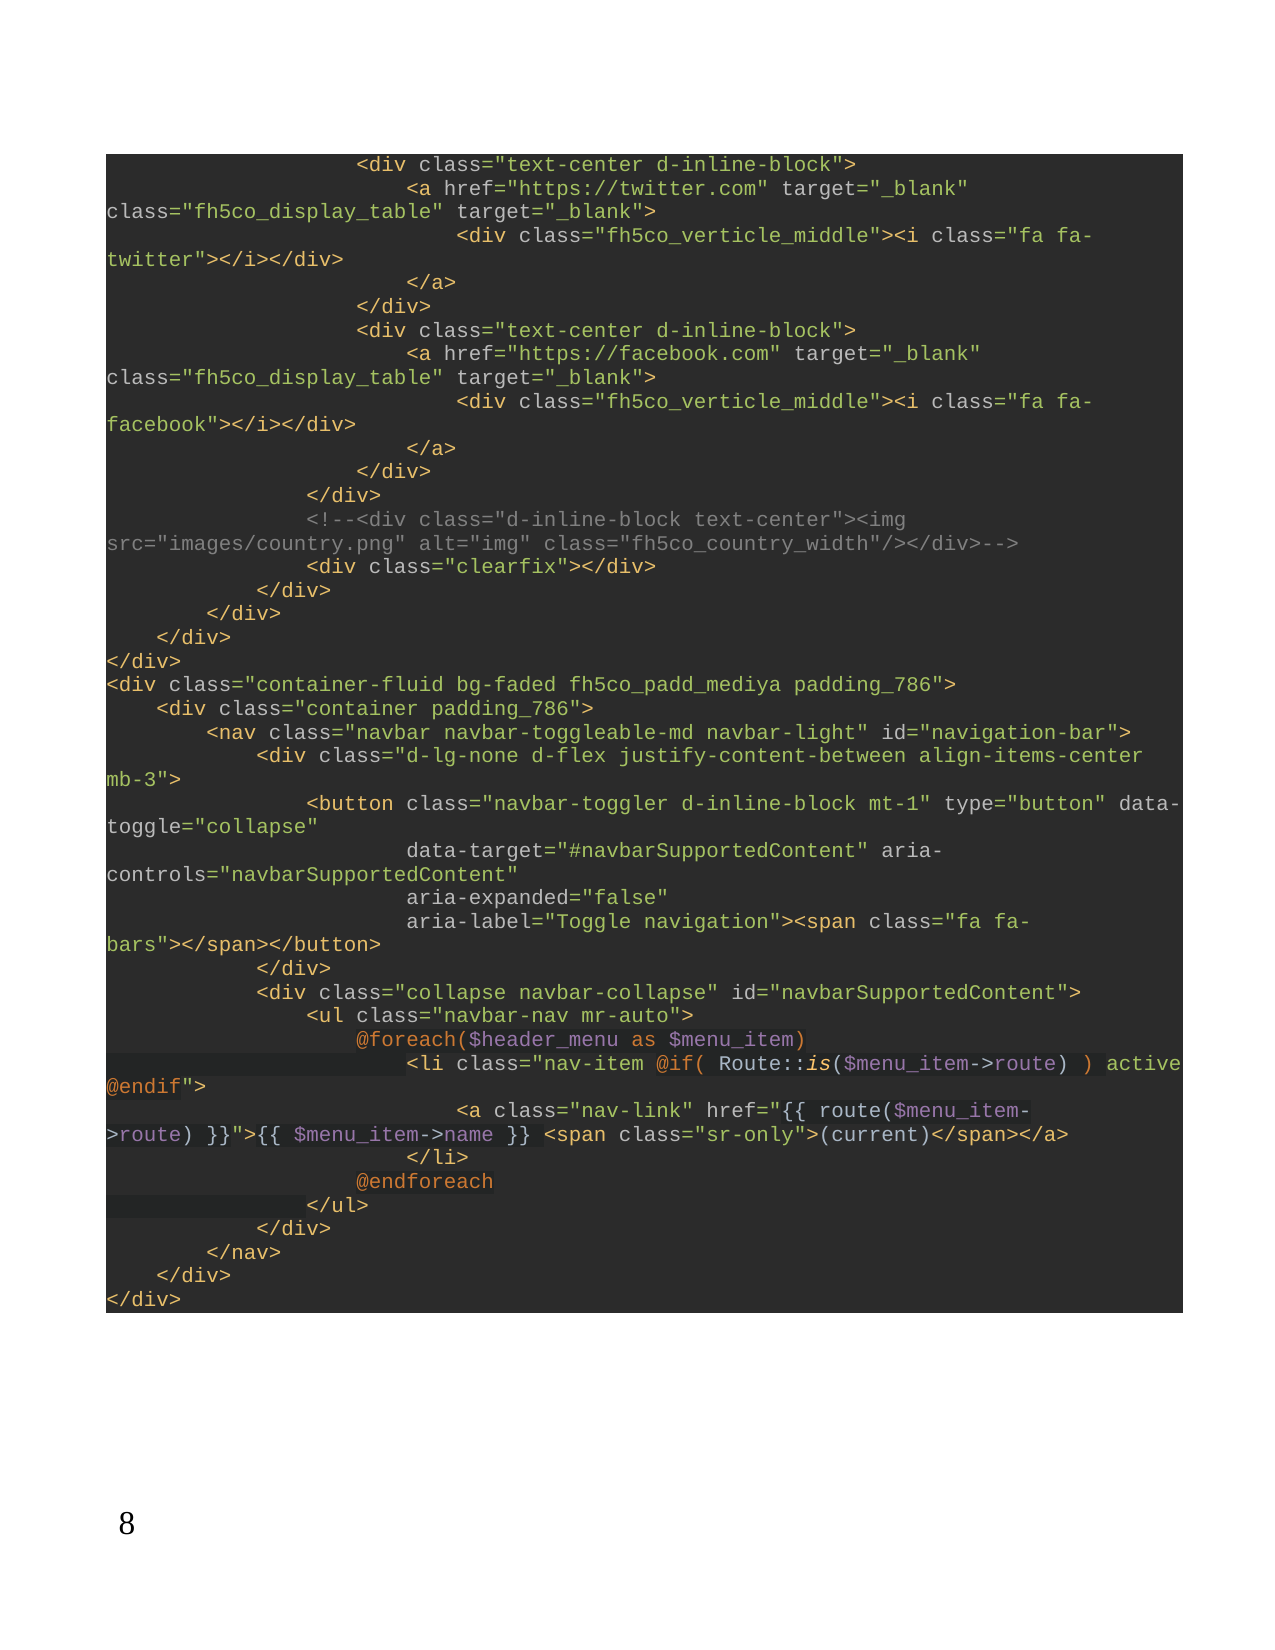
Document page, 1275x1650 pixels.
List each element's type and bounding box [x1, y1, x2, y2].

text [106, 154, 1183, 1313]
